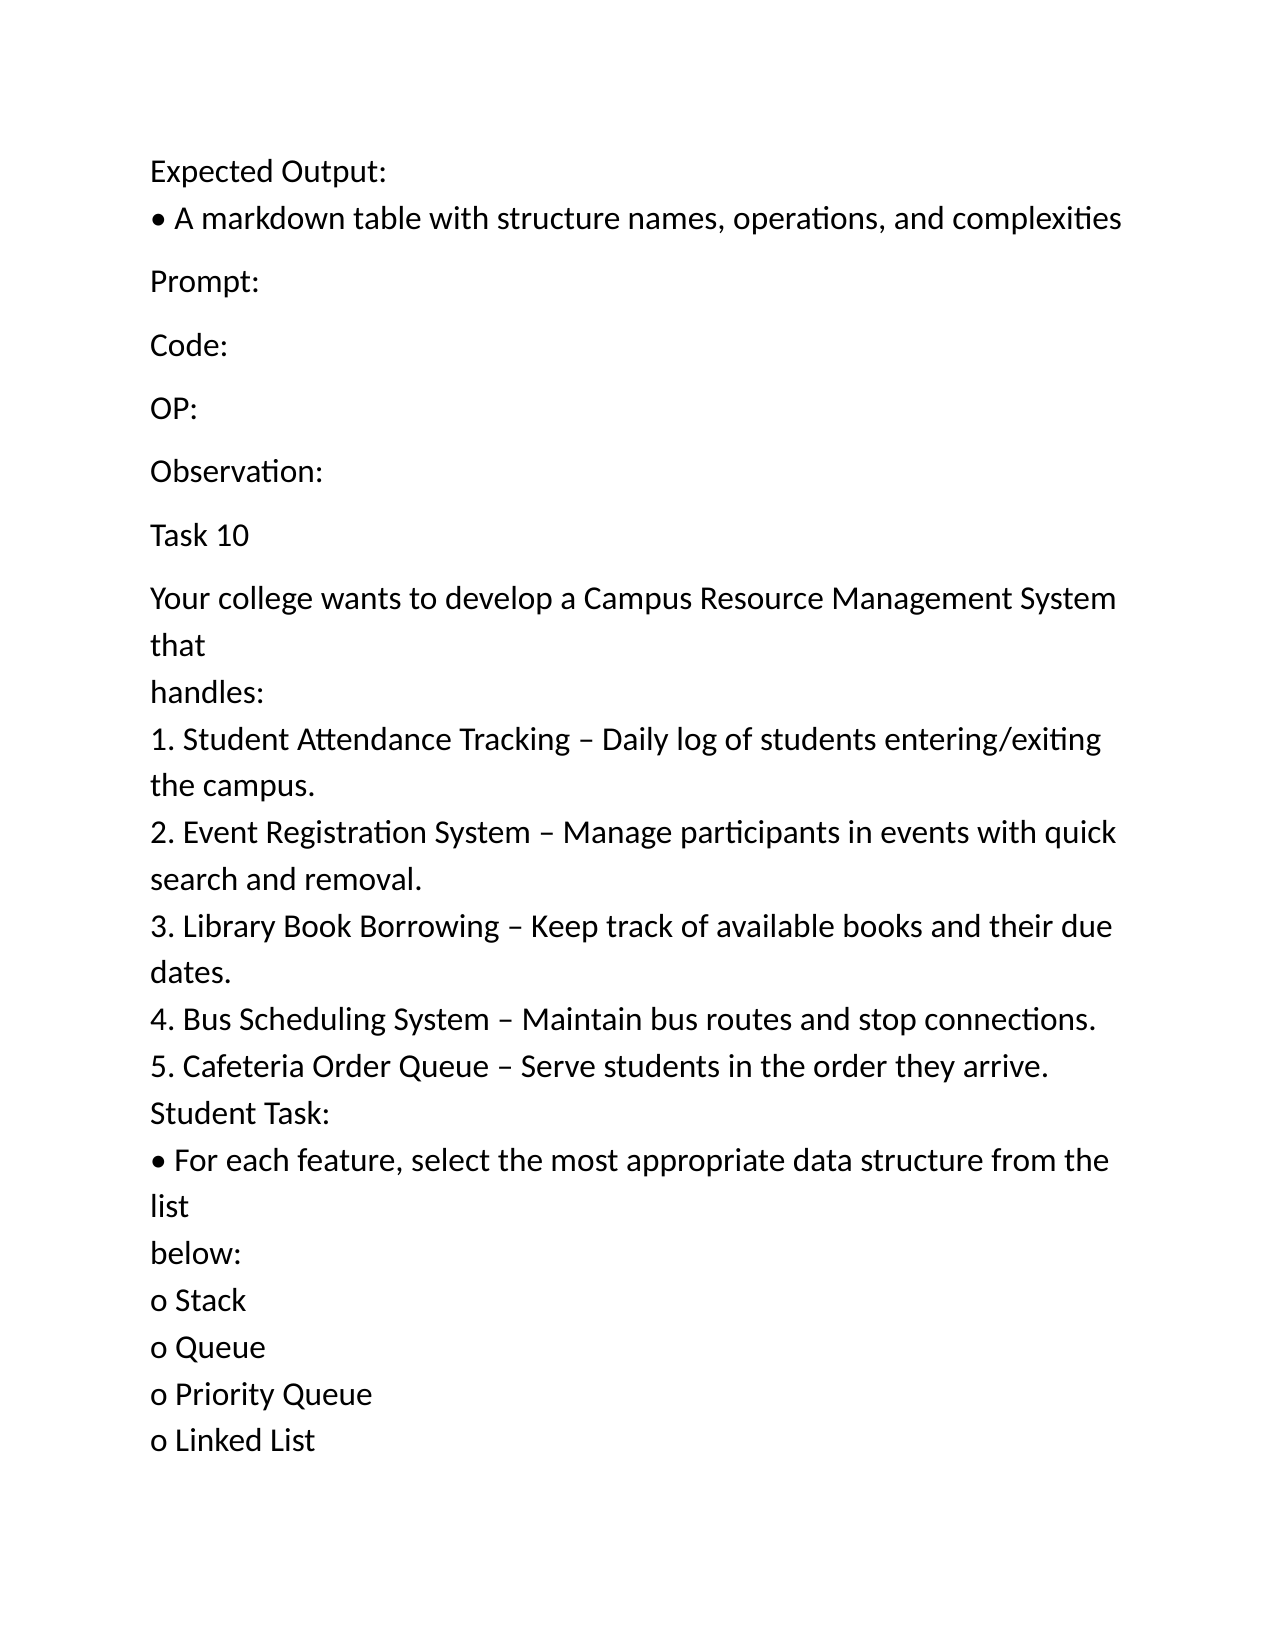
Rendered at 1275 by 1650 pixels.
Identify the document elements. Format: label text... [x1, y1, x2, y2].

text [150, 150, 1125, 237]
text OP: [150, 387, 1125, 428]
text Task 10 [150, 514, 1125, 555]
text Observation: [150, 451, 1125, 491]
text Code: [150, 324, 1125, 364]
text Prompt: [150, 260, 1125, 301]
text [150, 577, 1125, 1460]
